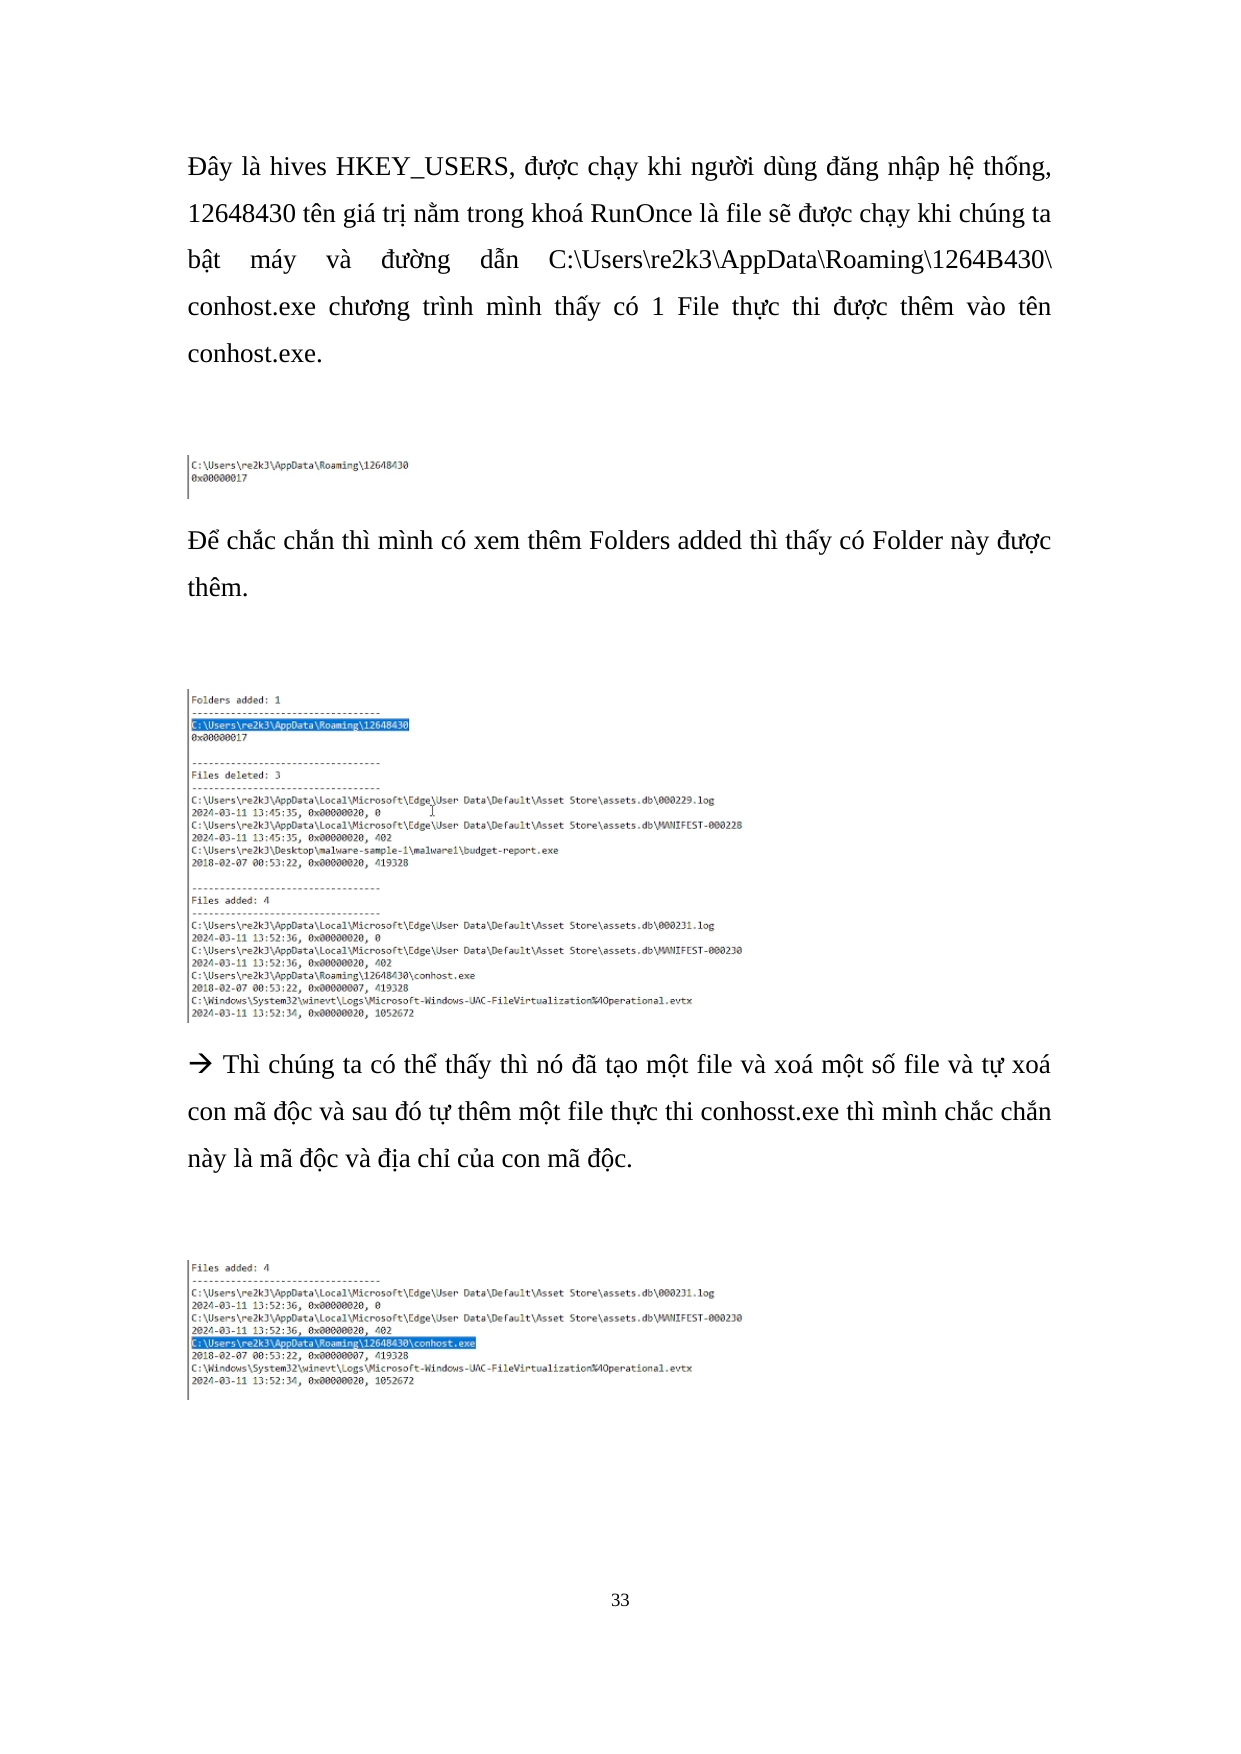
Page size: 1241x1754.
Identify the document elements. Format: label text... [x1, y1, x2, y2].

picture [187, 689, 1044, 1023]
text Để chắc chắn thì mình có xem thêm Folders added thì thấy có Folder này được thêm. [187, 524, 1053, 602]
picture [187, 1260, 1044, 1400]
text Thì chúng ta có thể thấy thì nó đã tạo một file và xoá một số file và tự xoá con mã độc và sau đó tự thêm một file thực thi conhosst.exe thì mình chắc chắn này là mã độc và địa chỉ của con mã độc. [187, 1048, 1053, 1173]
picture [187, 455, 1044, 499]
text Đây là hives HKEY_USERS, được chạy khi người dùng đăng nhập hệ thống, 12648430 tên giá trị nằm trong khoá RunOnce là file sẽ được chạy khi chúng ta bật máy và đường dẫn C:\Users\re2k3\AppData\Roaming\1264B430\conhost.exe chương trình mình thấy có 1 File thực thi được thêm vào tên conhost.exe. [187, 150, 1053, 368]
